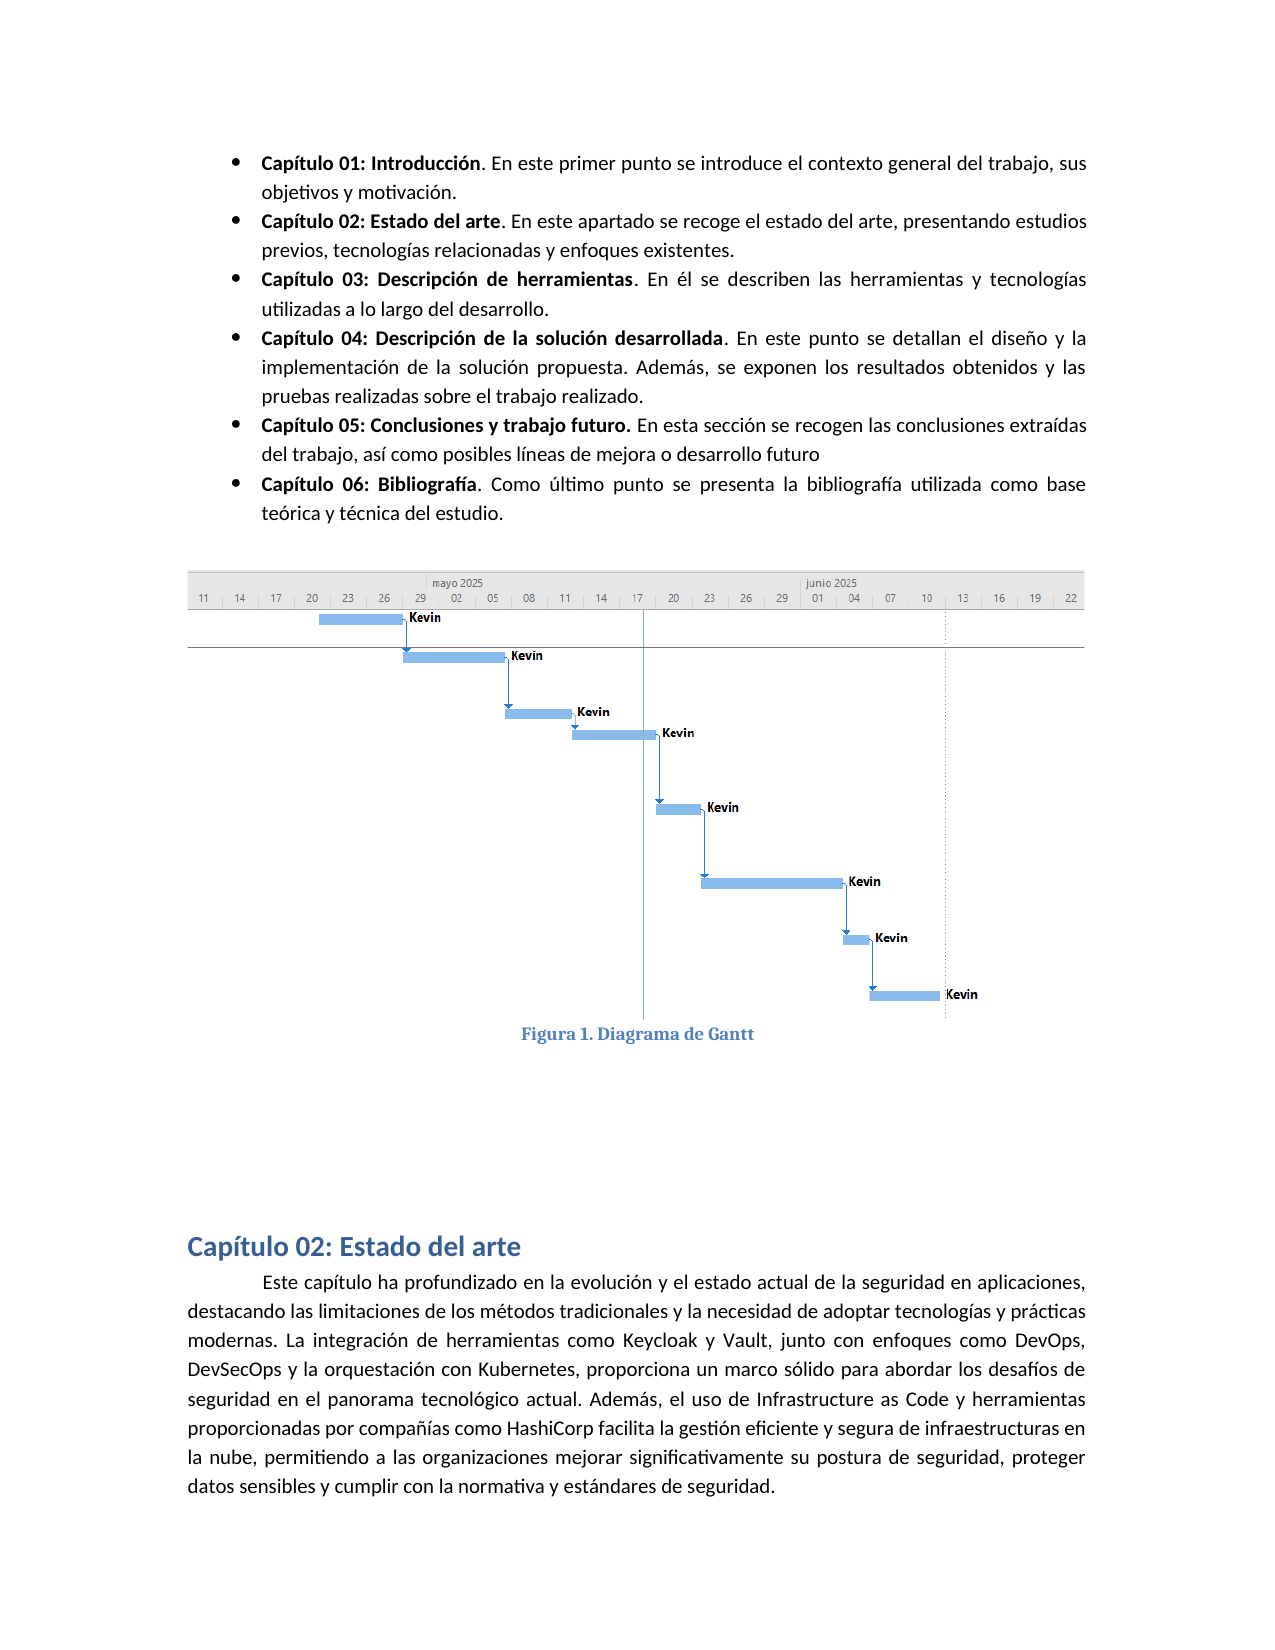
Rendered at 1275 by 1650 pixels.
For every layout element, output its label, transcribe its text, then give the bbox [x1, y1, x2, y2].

list Capítulo 06: Bibliografía. Como último punto se presenta la bibliografía utilizada como base teórica y técnica del estudio. [232, 471, 1087, 525]
list Capítulo 01: Introducción. En este primer punto se introduce el contexto general del trabajo, sus objetivos y motivación. [232, 150, 1087, 204]
list Capítulo 04: Descripción de la solución desarrollada. En este punto se detallan el diseño y la implementación de la solución propuesta. Además, se exponen los resultados obtenidos y las pruebas realizadas sobre el trabajo realizado. [232, 325, 1087, 409]
list Capítulo 03: Descripción de herramientas. En él se describen las herramientas y tecnologías utilizadas a lo largo del desarrollo. [232, 267, 1087, 321]
list Capítulo 05: Conclusiones y trabajo futuro. En esta sección se recogen las conclusiones extraídas del trabajo, así como posibles líneas de mejora o desarrollo futuro [232, 412, 1087, 467]
text Este capítulo ha profundizado en la evolución y el estado actual de la seguridad en aplicaciones, destacando las limitaciones de los métodos tradicionales y la necesidad de adoptar tecnologías y prácticas modernas. La integración de herramientas como Keycloak y Vault, junto con enfoques como DevOps, DevSecOps y la orquestación con Kubernetes, proporciona un marco sólido para abordar los desafíos de seguridad en el panorama tecnológico actual. Además, el uso de Infrastructure as Code y herramientas proporcionadas por compañías como HashiCorp facilita la gestión eficiente y segura de infraestructuras en la nube, permitiendo a las organizaciones mejorar significativamente su postura de seguridad, proteger datos sensibles y cumplir con la normativa y estándares de seguridad. [187, 1269, 1087, 1499]
text Figura 1. Diagrama de Gantt [187, 1023, 1087, 1045]
list Capítulo 02: Estado del arte. En este apartado se recoge el estado del arte, presentando estudios previos, tecnologías relacionadas y enfoques existentes. [232, 208, 1087, 263]
picture [187, 570, 1085, 1020]
subtitle Capítulo 02: Estado del arte [187, 1228, 1087, 1264]
